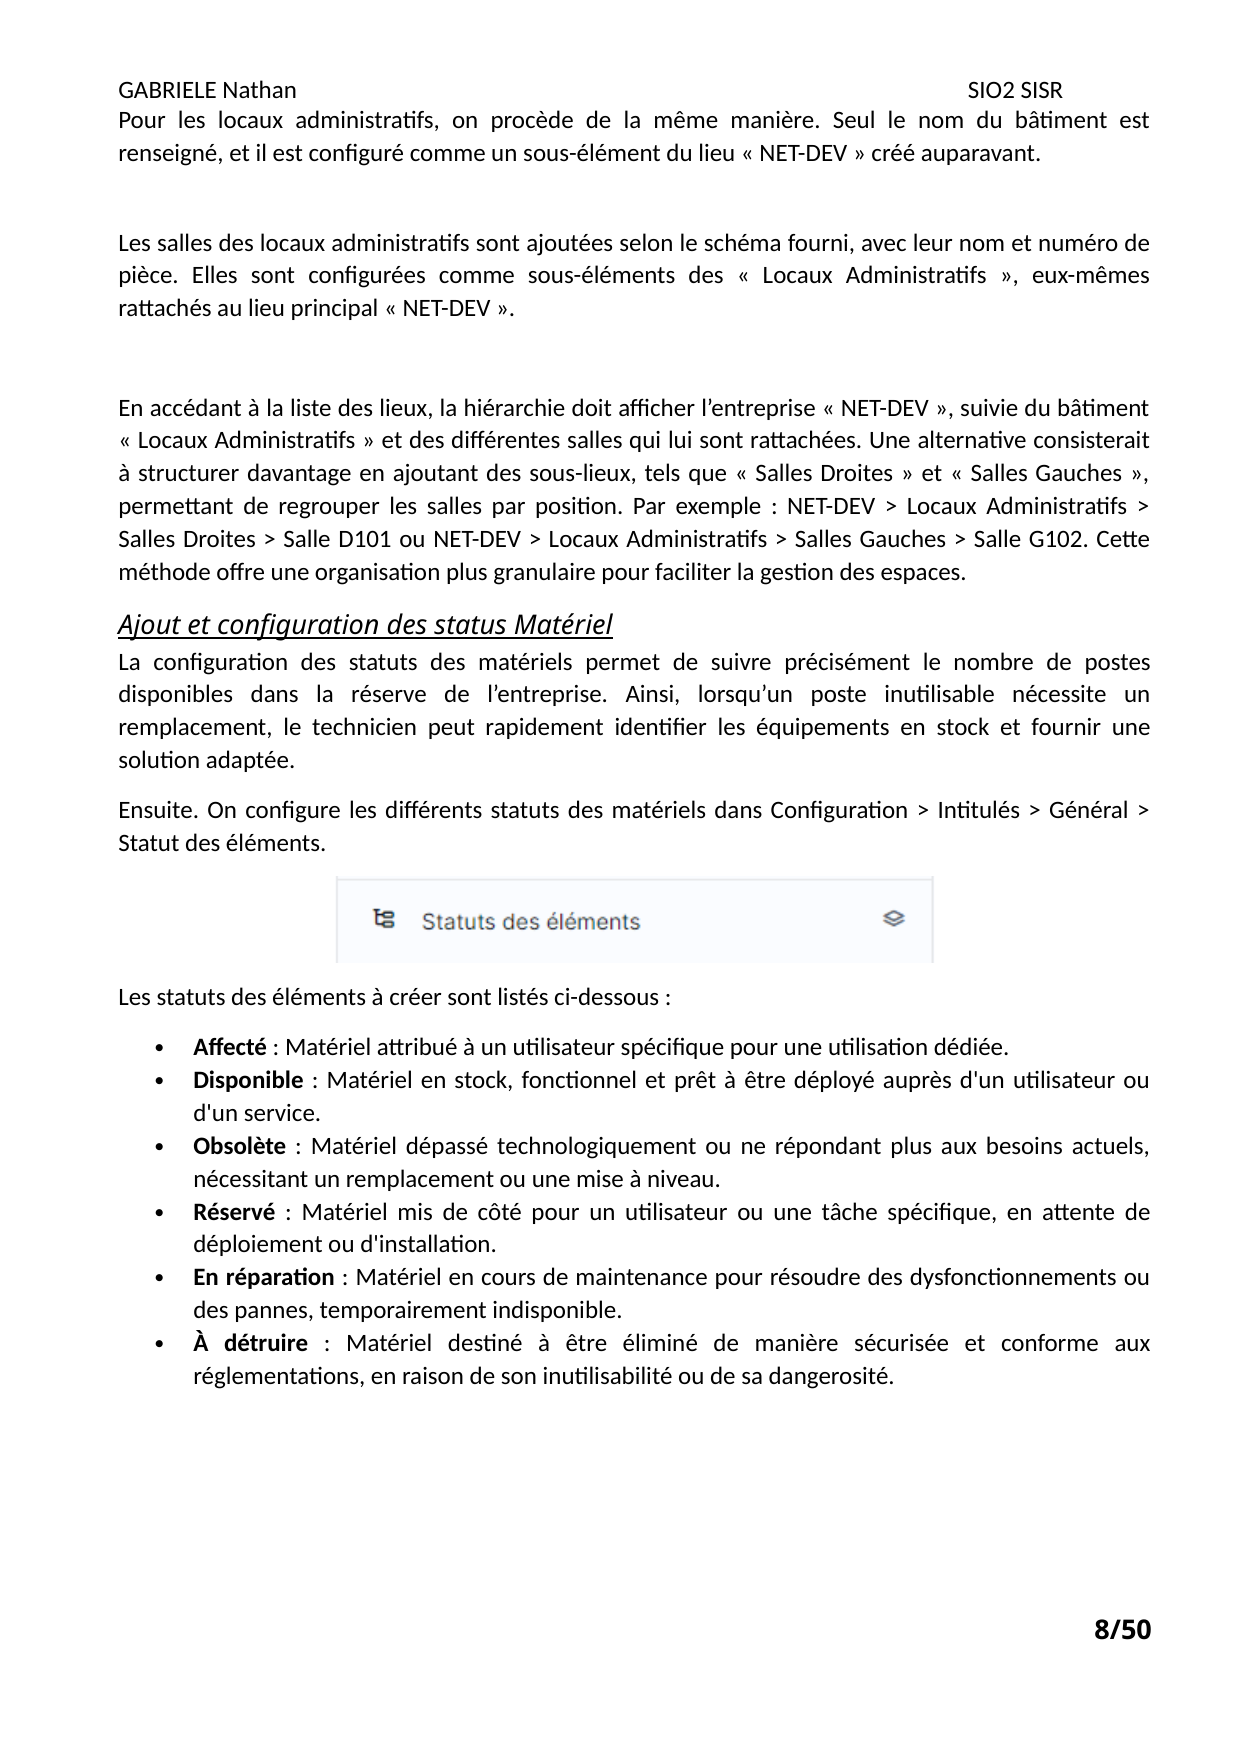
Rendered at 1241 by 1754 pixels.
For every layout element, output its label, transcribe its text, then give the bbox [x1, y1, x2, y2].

text En accédant à la liste des lieux, la hiérarchie doit afficher l’entreprise « NET-DEV », suivie du bâtiment « Locaux Administratifs » et des différentes salles qui lui sont rattachées. Une alternative consisterait à structurer davantage en ajoutant des sous-lieux, tels que « Salles Droites » et « Salles Gauches », permettant de regrouper les salles par position. Par exemple : NET-DEV > Locaux Administratifs > Salles Droites > Salle D101 ou NET-DEV > Locaux Administratifs > Salles Gauches > Salle G102. Cette méthode offre une organisation plus granulaire pour faciliter la gestion des espaces. [118, 392, 1152, 587]
list À détruire : Matériel destiné à être éliminé de manière sécurisée et conforme aux réglementations, en raison de son inutilisabilité ou de sa dangerosité. [156, 1327, 1152, 1391]
text Pour les locaux administratifs, on procède de la même manière. Seul le nom du bâtiment est renseigné, et il est configuré comme un sous-élément du lieu « NET-DEV » créé auparavant. [118, 104, 1152, 168]
list Disponible : Matériel en stock, fonctionnel et prêt à être déployé auprès d'un utilisateur ou d'un service. [156, 1064, 1152, 1127]
text Ensuite. On configure les différents statuts des matériels dans Configuration > Intitulés > Général > Statut des éléments. [118, 794, 1152, 857]
list Affecté : Matériel attribué à un utilisateur spécifique pour une utilisation dédiée. [156, 1031, 1152, 1062]
text Les salles des locaux administratifs sont ajoutées selon le schéma fourni, avec leur nom et numéro de pièce. Elles sont configurées comme sous-éléments des « Locaux Administratifs », eux-mêmes rattachés au lieu principal « NET-DEV ». [118, 227, 1152, 323]
subtitle Ajout et configuration des status Matériel [118, 606, 1152, 643]
text Les statuts des éléments à créer sont listés ci-dessous : [118, 981, 1152, 1012]
text La configuration des statuts des matériels permet de suivre précisément le nombre de postes disponibles dans la réserve de l’entreprise. Ainsi, lorsqu’un poste inutilisable nécessite un remplacement, le technicien peut rapidement identifier les équipements en stock et fournir une solution adaptée. [118, 646, 1152, 775]
picture [335, 876, 935, 963]
list Réservé : Matériel mis de côté pour un utilisateur ou une tâche spécifique, en attente de déploiement ou d'installation. [156, 1196, 1152, 1259]
list En réparation : Matériel en cours de maintenance pour résoudre des dysfonctionnements ou des pannes, temporairement indisponible. [156, 1261, 1152, 1325]
list Obsolète : Matériel dépassé technologiquement ou ne répondant plus aux besoins actuels, nécessitant un remplacement ou une mise à niveau. [156, 1130, 1152, 1193]
